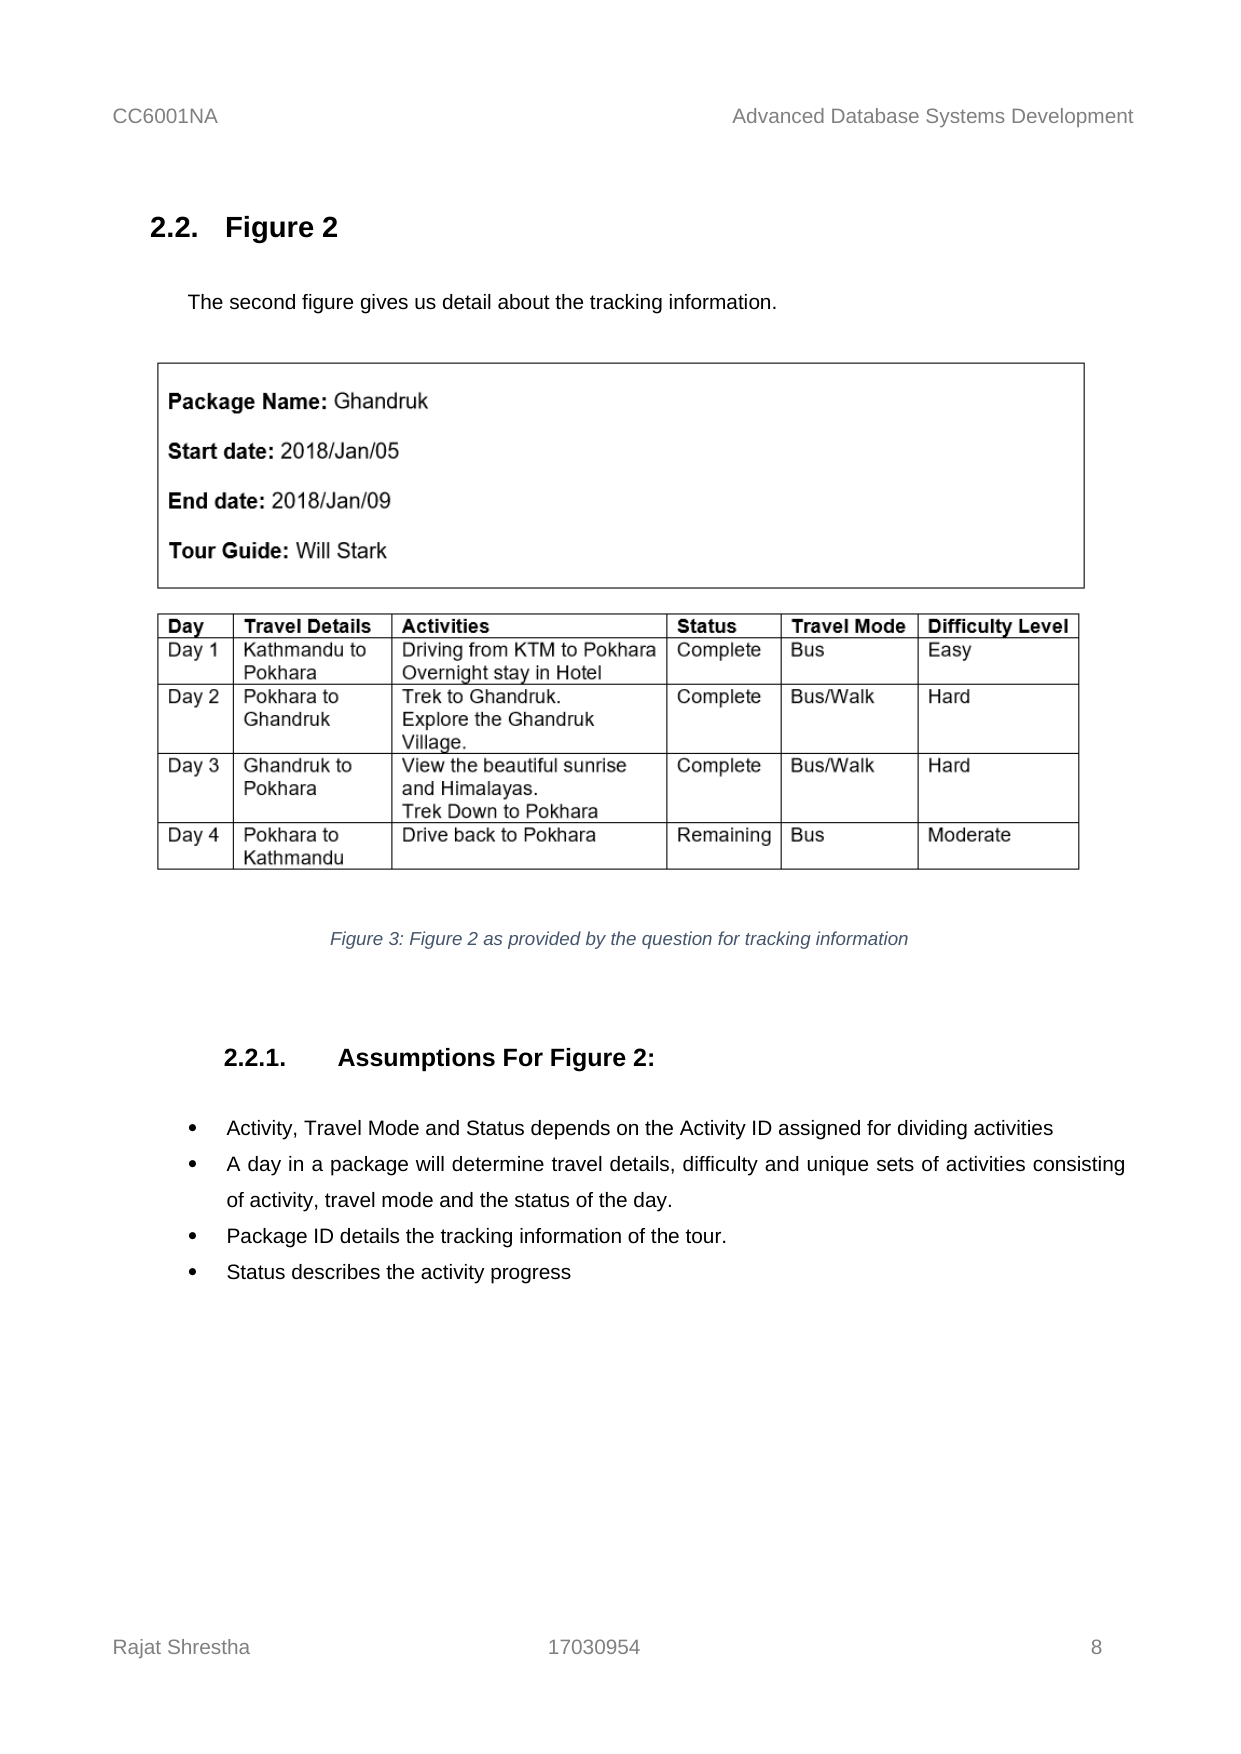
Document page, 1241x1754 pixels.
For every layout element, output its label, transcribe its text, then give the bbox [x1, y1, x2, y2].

picture [152, 355, 1088, 887]
subtitle Figure 2 [150, 210, 1128, 244]
text The second figure gives us detail about the tracking information. [151, 290, 1128, 314]
list A day in a package will determine travel details, difficulty and unique sets of activities consisting of activity, travel mode and the status of the day. [189, 1152, 1128, 1212]
subtitle Assumptions For Figure 2: [223, 1043, 1128, 1072]
list Package ID details the tracking information of the tour. [189, 1223, 1128, 1248]
list Status describes the activity progress [189, 1259, 1128, 1284]
list Activity, Travel Mode and Status depends on the Activity ID assigned for dividing activities [189, 1116, 1128, 1139]
